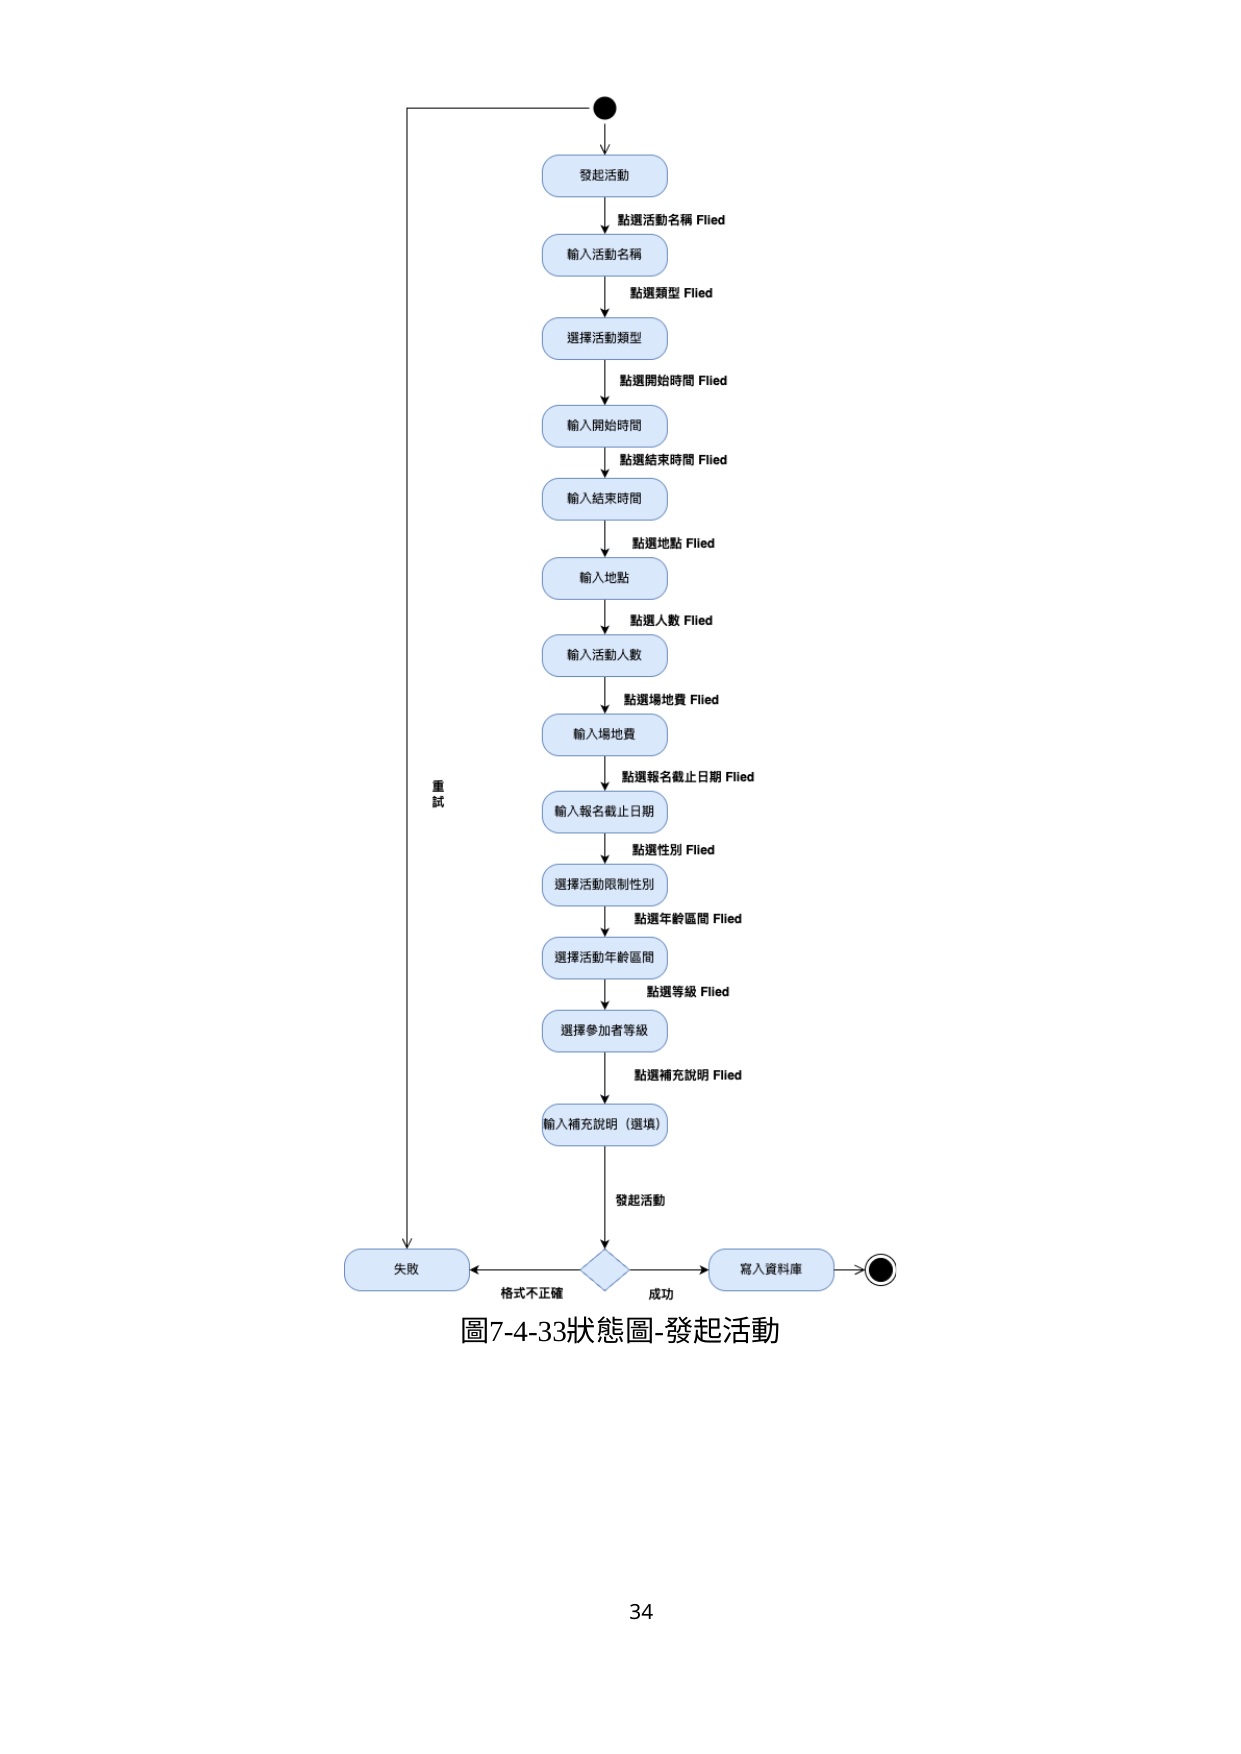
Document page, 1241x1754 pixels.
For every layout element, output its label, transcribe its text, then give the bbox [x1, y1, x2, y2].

picture [344, 92, 897, 1308]
